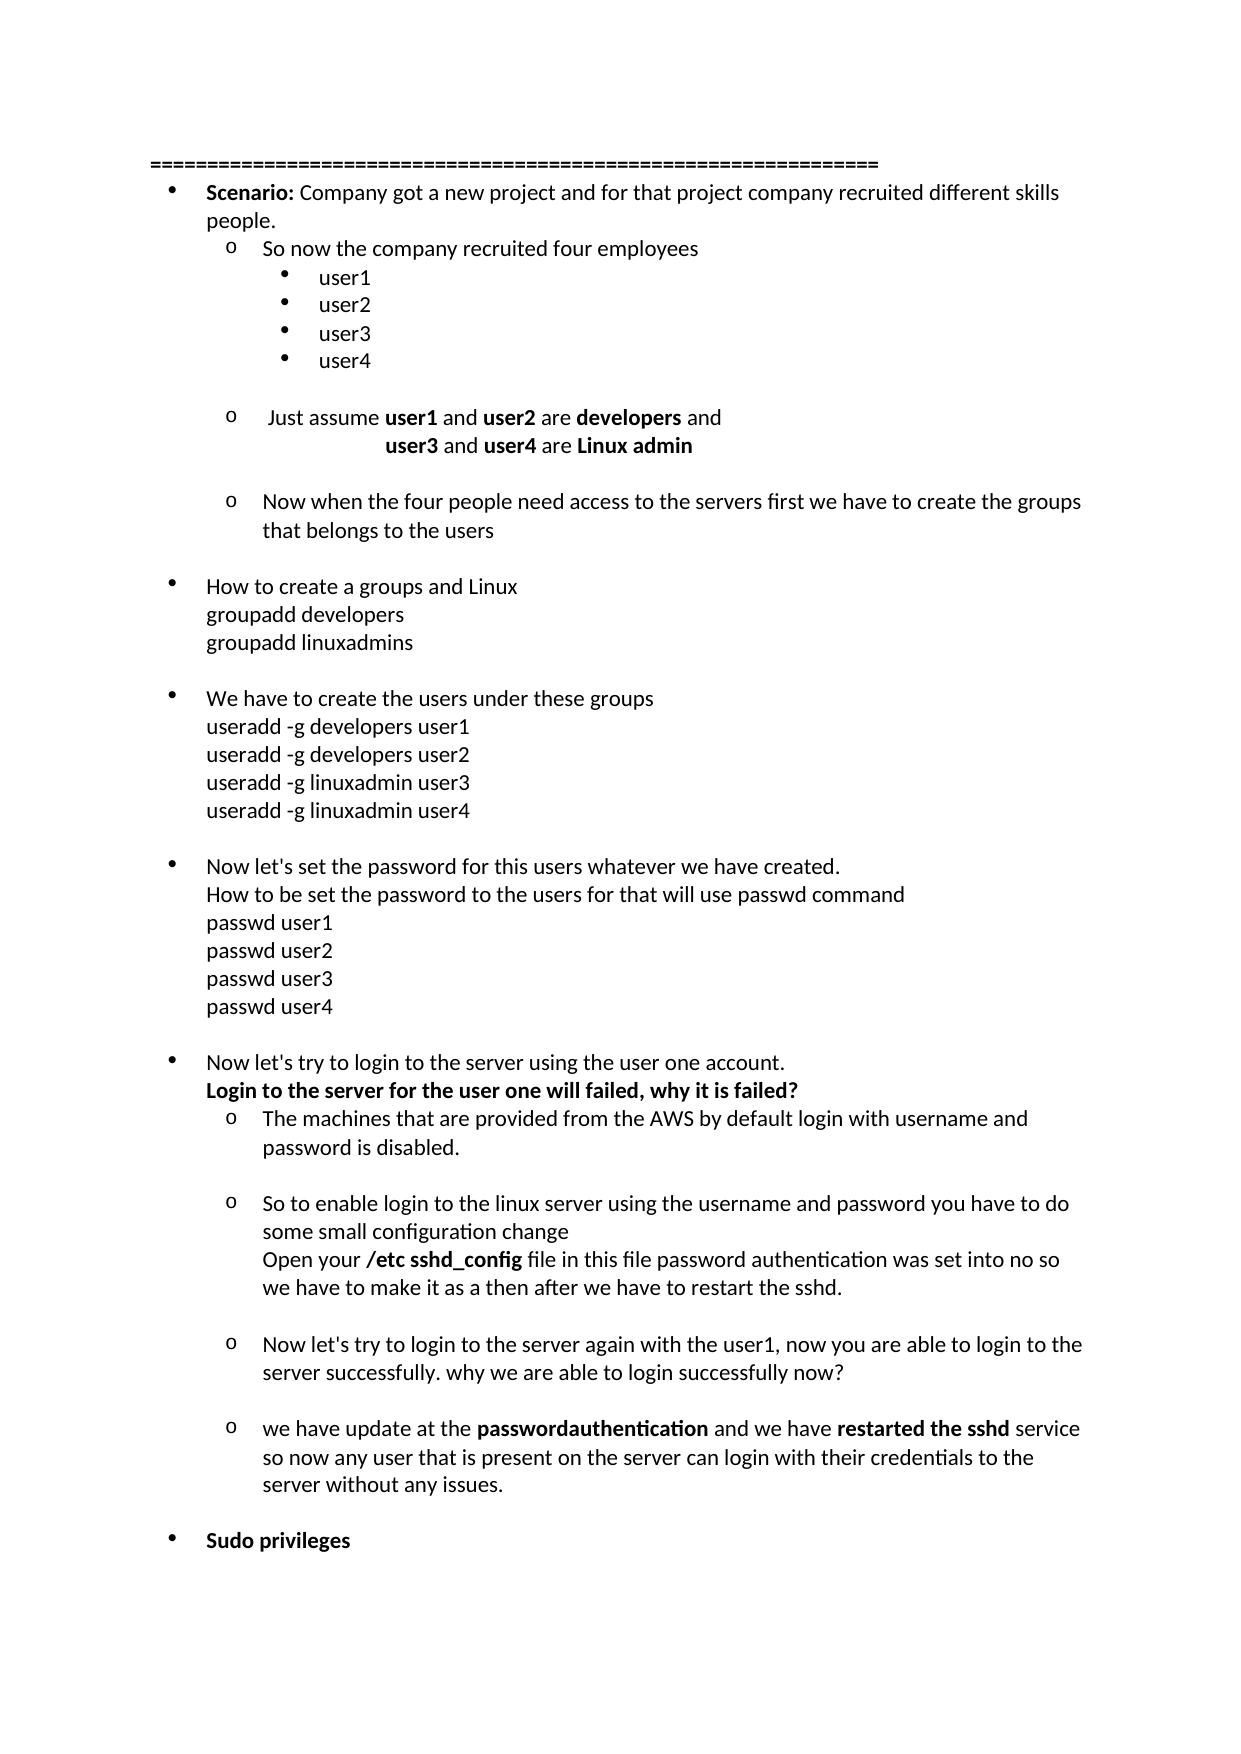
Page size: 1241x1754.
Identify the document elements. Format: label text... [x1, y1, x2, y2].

text Open your /etc sshd_config file in this file password authentication was set into no so we have to make it as a then after we have to restart the sshd. [262, 1245, 1090, 1301]
list So to enable login to the linux server using the username and password you have to do some small configuration change [225, 1189, 1090, 1245]
list The machines that are provided from the AWS by default login with username and password is disabled. [225, 1104, 1090, 1161]
text How to be set the password to the users for that will use passwd command [206, 880, 1090, 908]
list user3 [281, 319, 1090, 347]
list user1 [281, 263, 1090, 291]
text useradd -g developers user1 [206, 712, 1090, 740]
text useradd -g linuxadmin user4 [206, 796, 1090, 824]
text useradd -g developers user2 [206, 740, 1090, 768]
text useradd -g linuxadmin user3 [206, 768, 1090, 796]
list user4 [281, 347, 1090, 375]
text passwd user4 [206, 992, 1090, 1020]
text Login to the server for the user one will failed, why it is failed? [206, 1076, 1090, 1104]
text passwd user3 [206, 964, 1090, 992]
list Sudo privileges [169, 1527, 1090, 1555]
text groupadd linuxadmins [206, 628, 1090, 656]
list Now when the four people need access to the servers first we have to create the groups that belongs to the users [225, 487, 1090, 544]
list How to create a groups and Linux [169, 572, 1090, 600]
list Now let's try to login to the server using the user one account. [169, 1048, 1090, 1076]
text groupadd developers [206, 600, 1090, 628]
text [150, 150, 1090, 178]
list Just assume user1 and user2 are developers and [225, 403, 1090, 431]
list user2 [281, 291, 1090, 319]
list Scenario: Company got a new project and for that project company recruited different skills people. [169, 178, 1090, 234]
list So now the company recruited four employees [225, 234, 1090, 263]
text passwd user2 [206, 936, 1090, 964]
text user3 and user4 are Linux admin [375, 431, 1090, 459]
list We have to create the users under these groups [169, 684, 1090, 712]
text passwd user1 [206, 908, 1090, 936]
list Now let's set the password for this users whatever we have created. [169, 852, 1090, 880]
list we have update at the passwordauthentication and we have restarted the sshd service so now any user that is present on the server can login with their credentials to the server without any issues. [225, 1414, 1090, 1499]
list Now let's try to login to the server again with the user1, now you are able to login to the server successfully. why we are able to login successfully now? [225, 1329, 1090, 1386]
